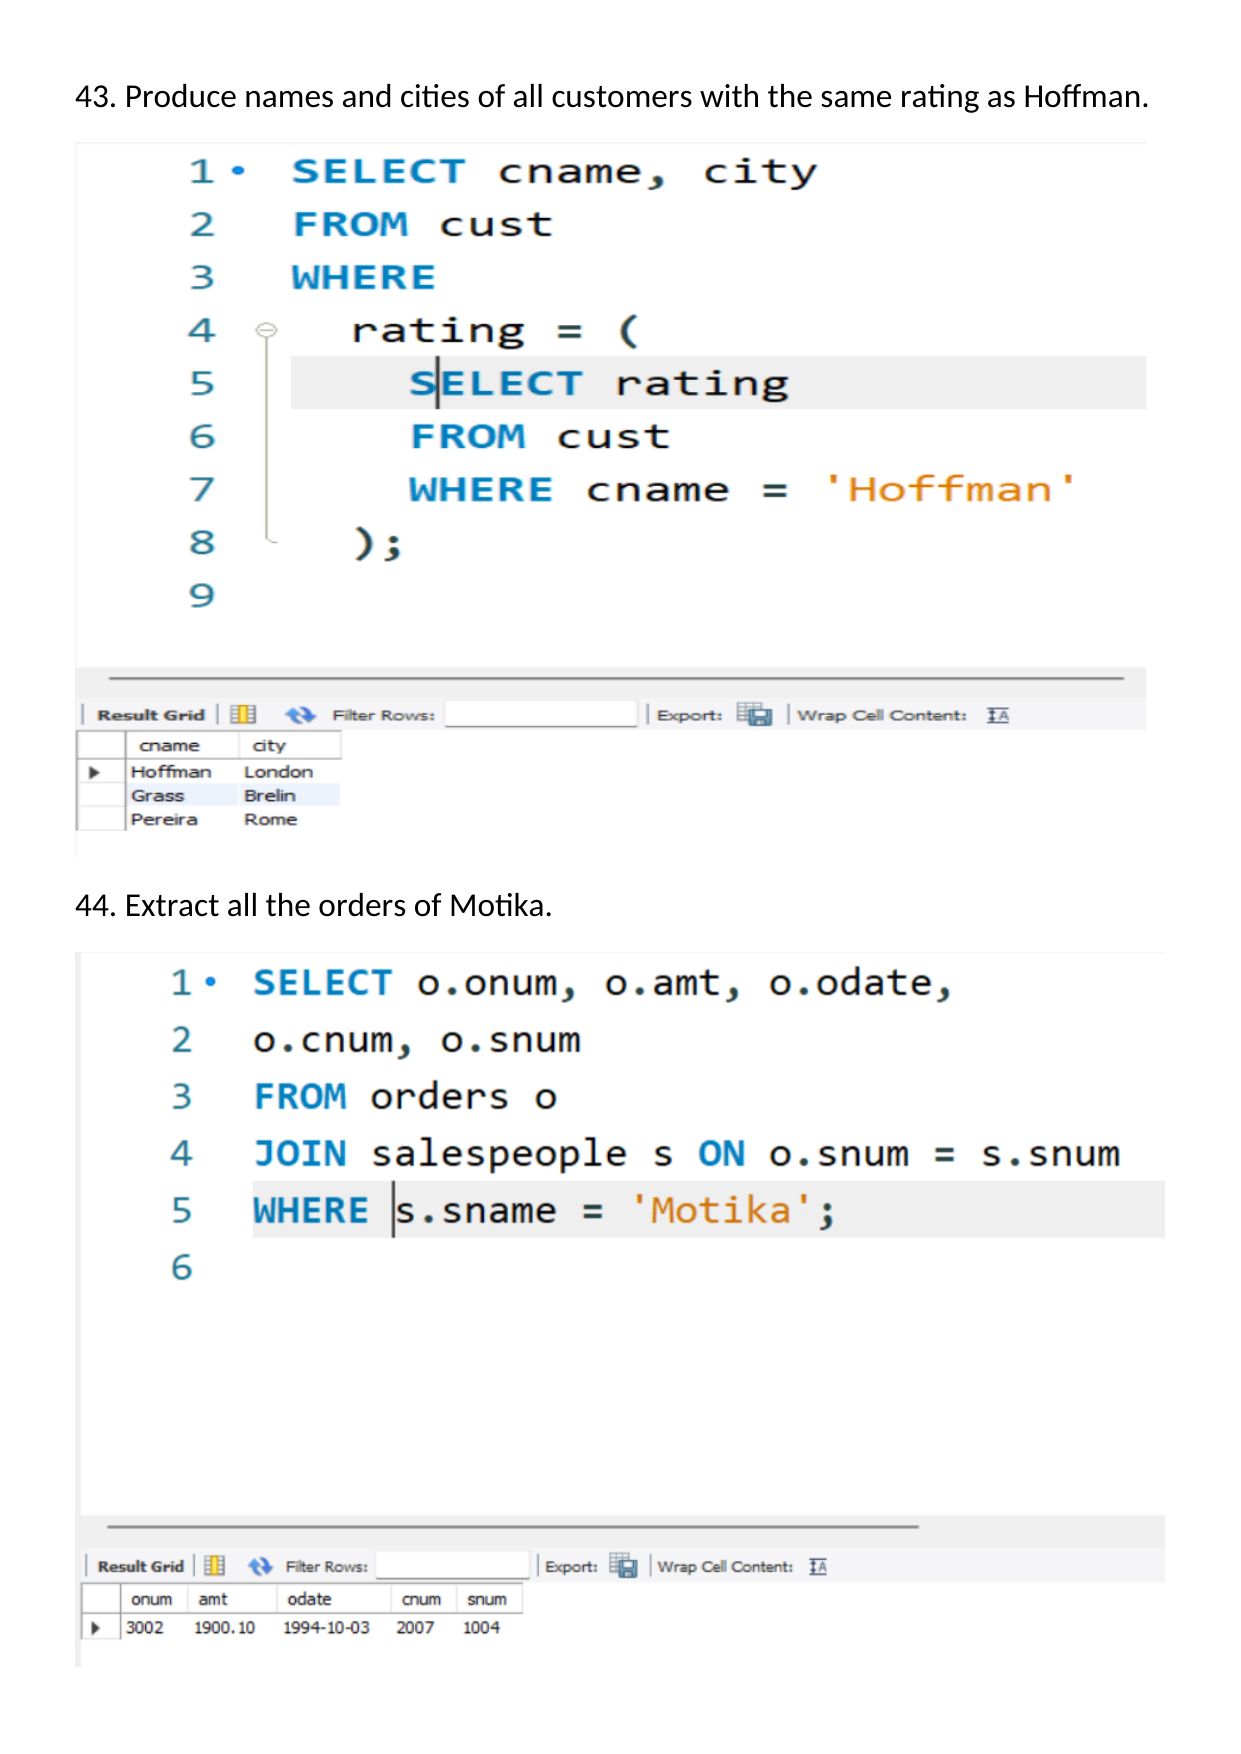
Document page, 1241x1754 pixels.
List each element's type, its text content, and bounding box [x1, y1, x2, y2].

picture [75, 952, 1166, 1667]
text 44. Extract all the orders of Motika. [75, 884, 1165, 925]
picture [75, 142, 1147, 858]
text 43. Produce names and cities of all customers with the same rating as Hoffman. [75, 75, 1165, 116]
